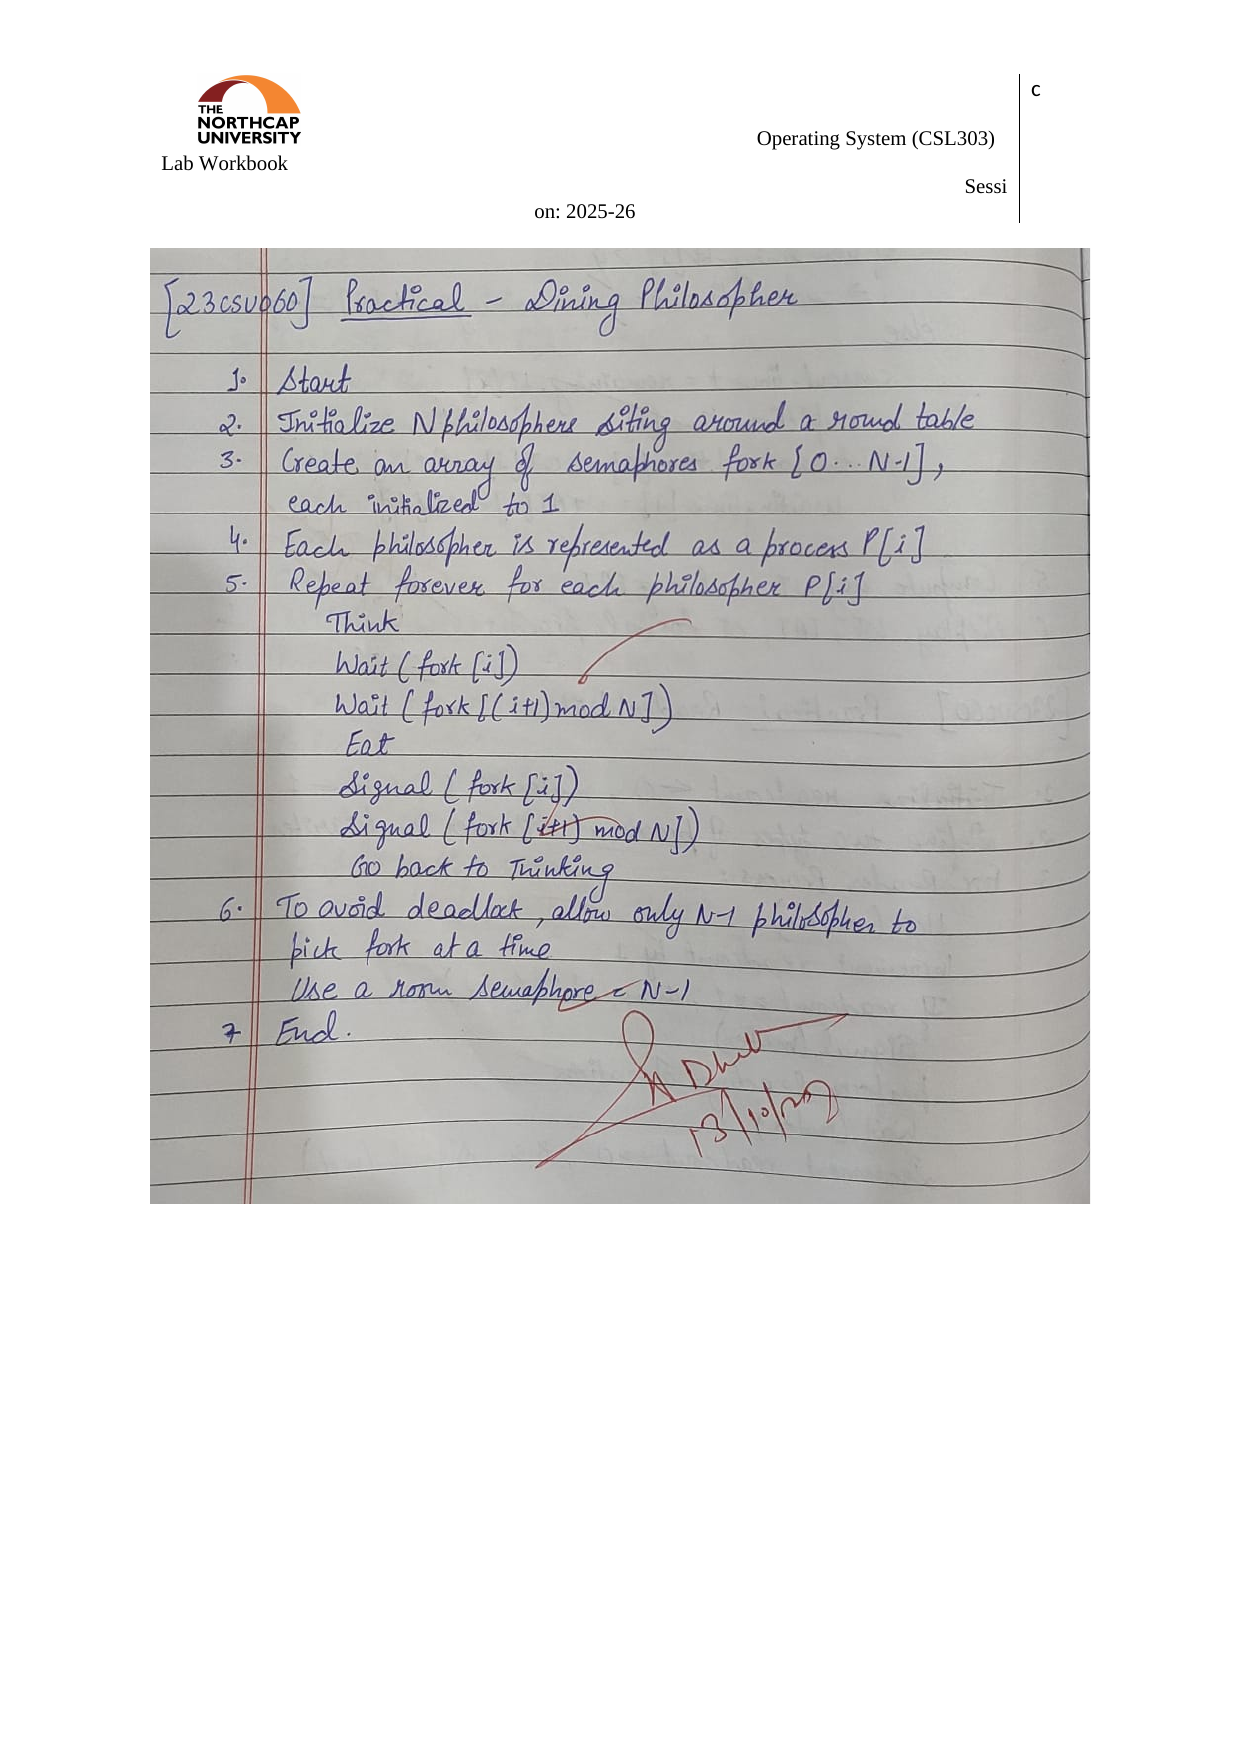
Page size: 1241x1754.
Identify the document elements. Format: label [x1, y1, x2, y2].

picture [150, 248, 1091, 1204]
picture [197, 73, 302, 146]
